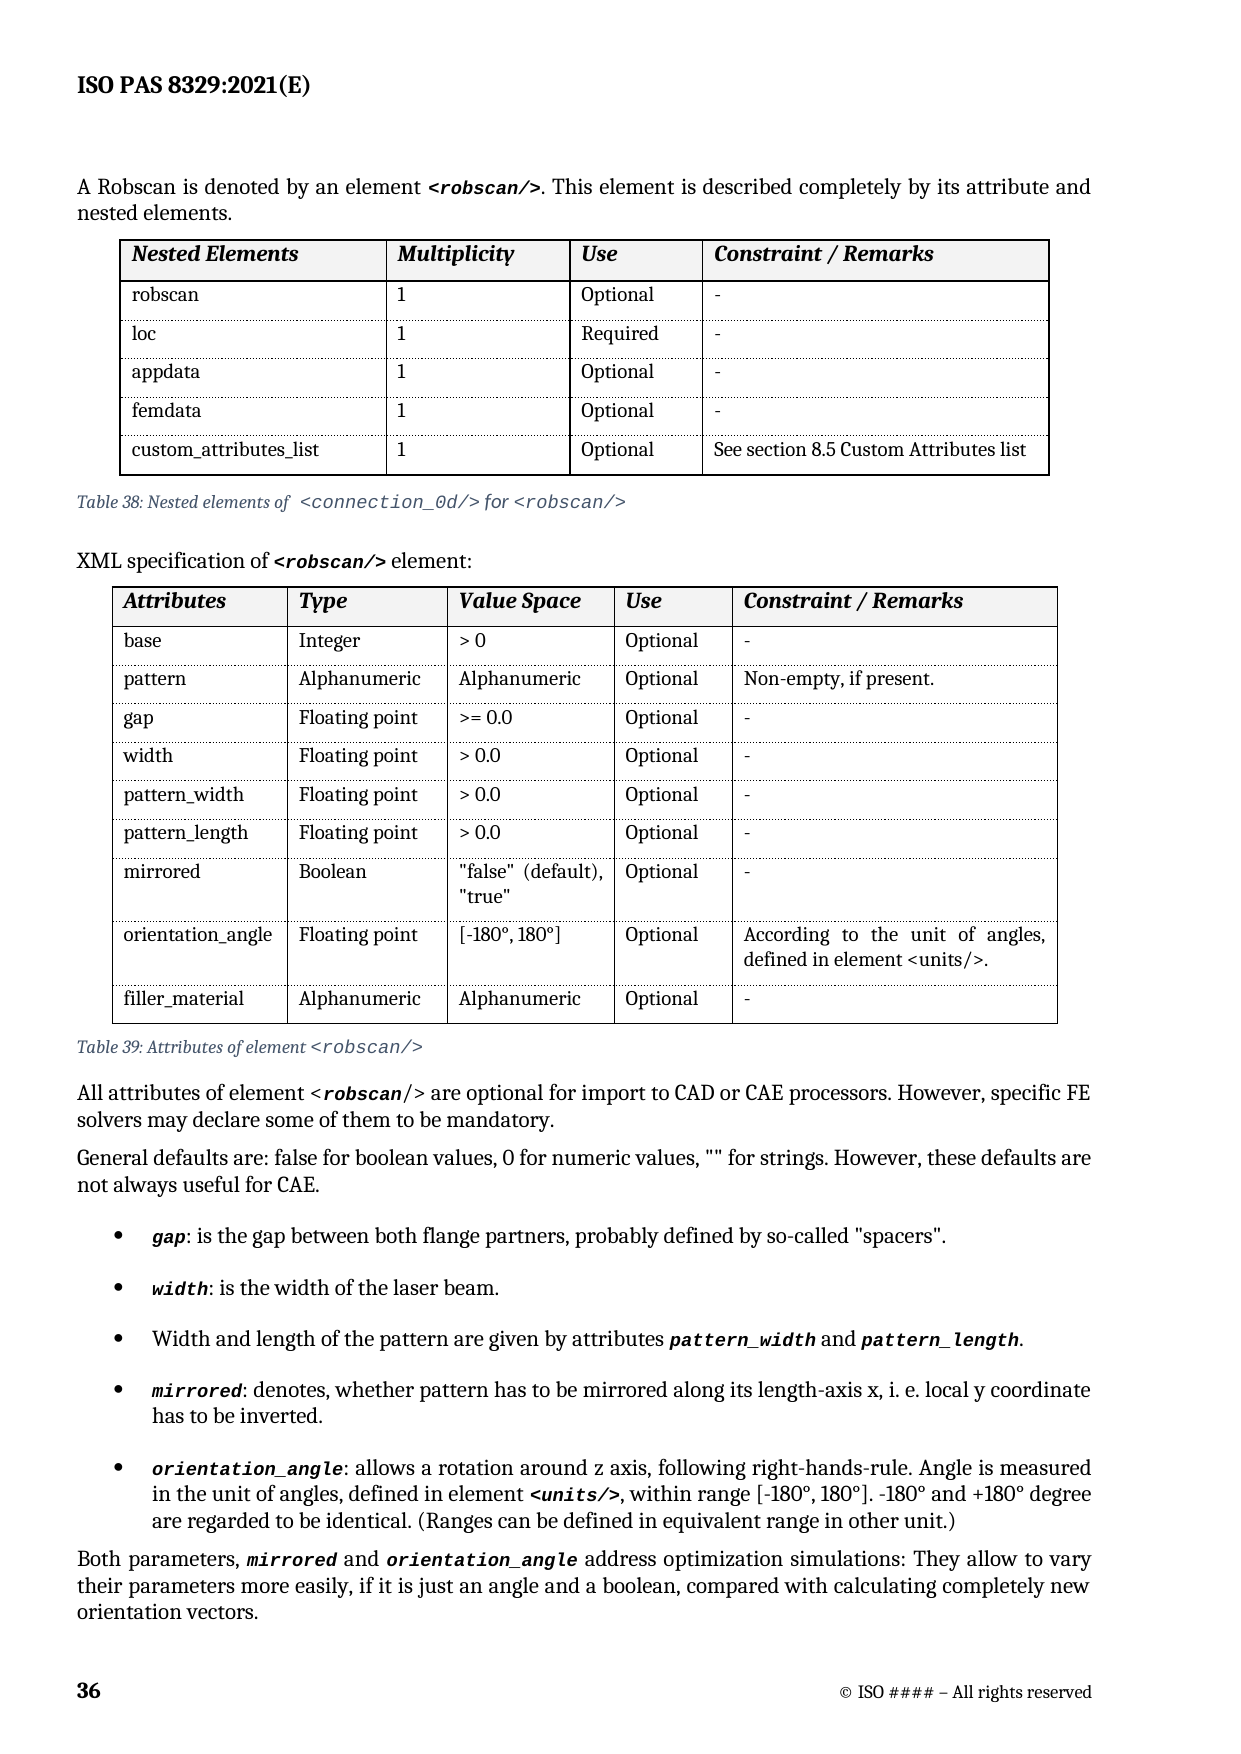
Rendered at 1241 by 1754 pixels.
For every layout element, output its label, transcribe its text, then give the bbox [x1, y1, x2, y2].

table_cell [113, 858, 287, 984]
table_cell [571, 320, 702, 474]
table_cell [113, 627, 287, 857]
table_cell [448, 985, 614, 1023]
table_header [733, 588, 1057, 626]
text All attributes of element <robscan/> are optional for import to CAD or CAE processors. However, specific FE solvers may declare some of them to be mandatory. [77, 1080, 1092, 1133]
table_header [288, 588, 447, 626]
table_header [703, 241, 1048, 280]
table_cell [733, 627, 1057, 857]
list orientation_angle: allows a rotation around z axis, following right-hands-rule. Angle is measured in the unit of angles, defined in element <units/>, within range [-180°, 180°]. -180° and +180° degree are regarded to be identical. (Ranges can be defined in equivalent range in other unit.) [114, 1455, 1092, 1534]
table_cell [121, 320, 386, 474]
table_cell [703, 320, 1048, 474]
list width: is the width of the laser beam. [114, 1274, 1092, 1301]
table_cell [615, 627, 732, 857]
text Table 38: Nested elements of <connection_0d/> for <robscan/> [77, 488, 1092, 514]
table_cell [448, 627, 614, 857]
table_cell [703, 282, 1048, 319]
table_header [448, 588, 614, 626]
list mirrored: denotes, whether pattern has to be mirrored along its length-axis x, i. e. local y coordinate has to be inverted. [114, 1377, 1092, 1430]
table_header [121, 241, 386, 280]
text A Robscan is denoted by an element <robscan/>. This element is described completely by its attribute and nested elements. [77, 174, 1092, 227]
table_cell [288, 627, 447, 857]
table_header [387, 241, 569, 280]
list Width and length of the pattern are given by attributes pattern_width and pattern_length. [114, 1326, 1092, 1352]
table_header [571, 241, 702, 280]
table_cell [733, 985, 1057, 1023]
text General defaults are: false for boolean values, 0 for numeric values, "" for strings. However, these defaults are not always useful for CAE. [77, 1145, 1092, 1198]
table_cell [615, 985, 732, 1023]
text Table 39: Attributes of element <robscan/> [77, 1037, 1092, 1059]
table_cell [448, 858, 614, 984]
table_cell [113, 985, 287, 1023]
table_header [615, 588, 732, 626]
text XML specification of <robscan/> element: [77, 547, 1092, 574]
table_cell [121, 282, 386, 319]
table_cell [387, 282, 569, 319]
text Both parameters, mirrored and orientation_angle address optimization simulations: They allow to vary their parameters more easily, if it is just an angle and a boolean, compared with calculating completely new orientation vectors. [77, 1546, 1092, 1625]
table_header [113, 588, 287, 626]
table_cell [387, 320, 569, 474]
list gap: is the gap between both flange partners, probably defined by so-called "spacers". [114, 1223, 1092, 1249]
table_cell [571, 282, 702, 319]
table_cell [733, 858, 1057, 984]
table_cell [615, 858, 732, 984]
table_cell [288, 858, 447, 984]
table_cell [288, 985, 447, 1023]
